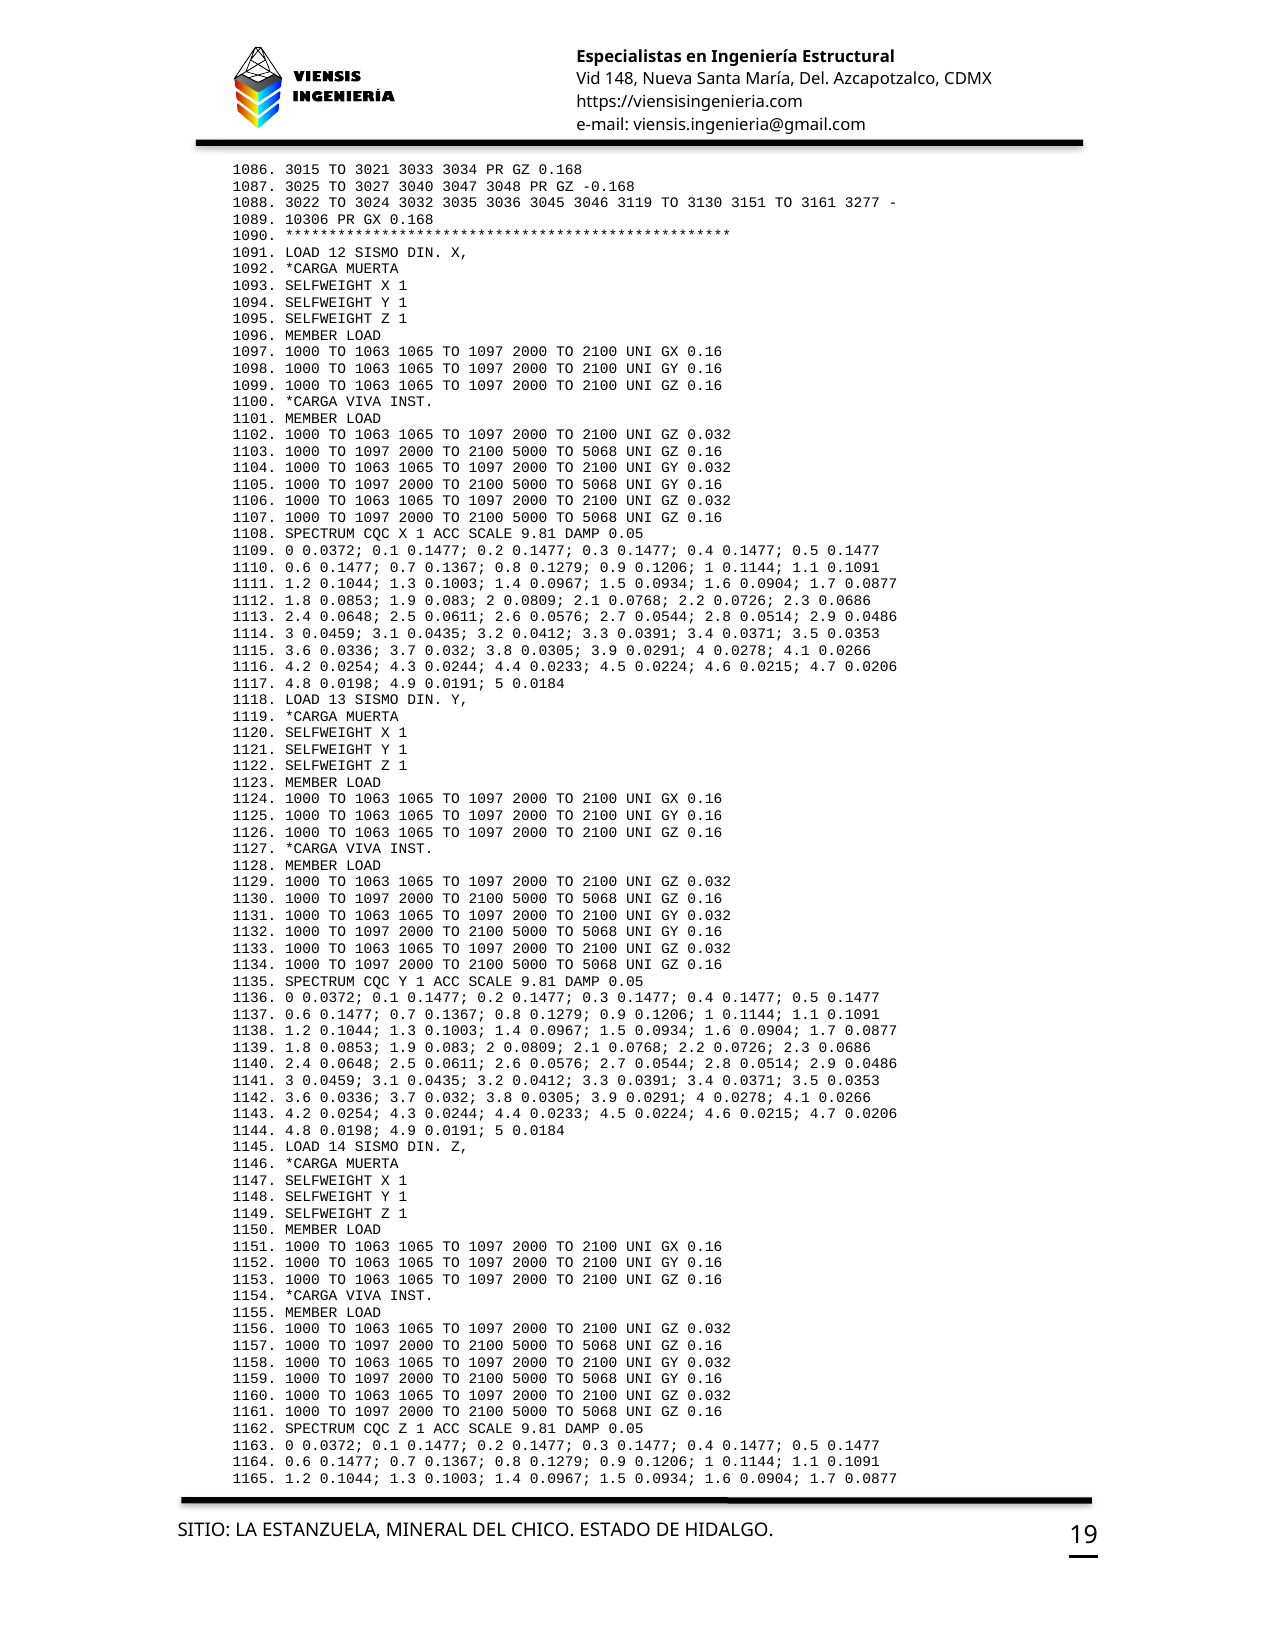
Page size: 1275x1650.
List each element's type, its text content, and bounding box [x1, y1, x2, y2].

text 1091. LOAD 12 SISMO DIN. X, [215, 245, 1098, 262]
text 1094. SELFWEIGHT Y 1 [215, 295, 1098, 311]
text 1095. SELFWEIGHT Z 1 [215, 311, 1098, 328]
text 1092. *CARGA MUERTA [215, 262, 1098, 278]
text 1129. 1000 TO 1063 1065 TO 1097 2000 TO 2100 UNI GZ 0.032 [215, 874, 1098, 891]
text 1158. 1000 TO 1063 1065 TO 1097 2000 TO 2100 UNI GY 0.032 [215, 1355, 1098, 1371]
text 1148. SELFWEIGHT Y 1 [215, 1189, 1098, 1206]
text 1100. *CARGA VIVA INST. [215, 394, 1098, 411]
text 1108. SPECTRUM CQC X 1 ACC SCALE 9.81 DAMP 0.05 [215, 527, 1098, 543]
text 1113. 2.4 0.0648; 2.5 0.0611; 2.6 0.0576; 2.7 0.0544; 2.8 0.0514; 2.9 0.0486 [215, 609, 1098, 626]
text 1134. 1000 TO 1097 2000 TO 2100 5000 TO 5068 UNI GZ 0.16 [215, 957, 1098, 974]
text 1131. 1000 TO 1063 1065 TO 1097 2000 TO 2100 UNI GY 0.032 [215, 908, 1098, 924]
text 1097. 1000 TO 1063 1065 TO 1097 2000 TO 2100 UNI GX 0.16 [215, 344, 1098, 361]
text 1107. 1000 TO 1097 2000 TO 2100 5000 TO 5068 UNI GZ 0.16 [215, 510, 1098, 527]
text 1161. 1000 TO 1097 2000 TO 2100 5000 TO 5068 UNI GZ 0.16 [215, 1404, 1098, 1421]
text 1143. 4.2 0.0254; 4.3 0.0244; 4.4 0.0233; 4.5 0.0224; 4.6 0.0215; 4.7 0.0206 [215, 1106, 1098, 1123]
text 1111. 1.2 0.1044; 1.3 0.1003; 1.4 0.0967; 1.5 0.0934; 1.6 0.0904; 1.7 0.0877 [215, 576, 1098, 593]
text 1093. SELFWEIGHT X 1 [215, 278, 1098, 295]
text 1140. 2.4 0.0648; 2.5 0.0611; 2.6 0.0576; 2.7 0.0544; 2.8 0.0514; 2.9 0.0486 [215, 1057, 1098, 1073]
text 1152. 1000 TO 1063 1065 TO 1097 2000 TO 2100 UNI GY 0.16 [215, 1256, 1098, 1272]
text 1149. SELFWEIGHT Z 1 [215, 1206, 1098, 1222]
text 1127. *CARGA VIVA INST. [215, 841, 1098, 858]
text 1118. LOAD 13 SISMO DIN. Y, [215, 692, 1098, 709]
text 1147. SELFWEIGHT X 1 [215, 1173, 1098, 1189]
text 1142. 3.6 0.0336; 3.7 0.032; 3.8 0.0305; 3.9 0.0291; 4 0.0278; 4.1 0.0266 [215, 1090, 1098, 1106]
text 1117. 4.8 0.0198; 4.9 0.0191; 5 0.0184 [215, 676, 1098, 692]
text 1126. 1000 TO 1063 1065 TO 1097 2000 TO 2100 UNI GZ 0.16 [215, 825, 1098, 841]
text 1128. MEMBER LOAD [215, 858, 1098, 874]
text 1165. 1.2 0.1044; 1.3 0.1003; 1.4 0.0967; 1.5 0.0934; 1.6 0.0904; 1.7 0.0877 [215, 1471, 1098, 1487]
text 1096. MEMBER LOAD [215, 328, 1098, 344]
text 1162. SPECTRUM CQC Z 1 ACC SCALE 9.81 DAMP 0.05 [215, 1421, 1098, 1438]
text 1153. 1000 TO 1063 1065 TO 1097 2000 TO 2100 UNI GZ 0.16 [215, 1272, 1098, 1289]
text 1105. 1000 TO 1097 2000 TO 2100 5000 TO 5068 UNI GY 0.16 [215, 477, 1098, 494]
text 1087. 3025 TO 3027 3040 3047 3048 PR GZ -0.168 [215, 179, 1098, 196]
text 1163. 0 0.0372; 0.1 0.1477; 0.2 0.1477; 0.3 0.1477; 0.4 0.1477; 0.5 0.1477 [215, 1438, 1098, 1454]
text 1133. 1000 TO 1063 1065 TO 1097 2000 TO 2100 UNI GZ 0.032 [215, 941, 1098, 957]
text 1150. MEMBER LOAD [215, 1222, 1098, 1239]
text 1120. SELFWEIGHT X 1 [215, 726, 1098, 742]
text 1151. 1000 TO 1063 1065 TO 1097 2000 TO 2100 UNI GX 0.16 [215, 1239, 1098, 1256]
text 1137. 0.6 0.1477; 0.7 0.1367; 0.8 0.1279; 0.9 0.1206; 1 0.1144; 1.1 0.1091 [215, 1007, 1098, 1024]
text 1132. 1000 TO 1097 2000 TO 2100 5000 TO 5068 UNI GY 0.16 [215, 924, 1098, 941]
text 1136. 0 0.0372; 0.1 0.1477; 0.2 0.1477; 0.3 0.1477; 0.4 0.1477; 0.5 0.1477 [215, 991, 1098, 1007]
text 1098. 1000 TO 1063 1065 TO 1097 2000 TO 2100 UNI GY 0.16 [215, 361, 1098, 378]
text 1109. 0 0.0372; 0.1 0.1477; 0.2 0.1477; 0.3 0.1477; 0.4 0.1477; 0.5 0.1477 [215, 543, 1098, 560]
text 1138. 1.2 0.1044; 1.3 0.1003; 1.4 0.0967; 1.5 0.0934; 1.6 0.0904; 1.7 0.0877 [215, 1024, 1098, 1040]
picture [224, 38, 401, 131]
text 1135. SPECTRUM CQC Y 1 ACC SCALE 9.81 DAMP 0.05 [215, 974, 1098, 991]
text 1119. *CARGA MUERTA [215, 709, 1098, 726]
text 1114. 3 0.0459; 3.1 0.0435; 3.2 0.0412; 3.3 0.0391; 3.4 0.0371; 3.5 0.0353 [215, 626, 1098, 643]
text 1155. MEMBER LOAD [215, 1305, 1098, 1322]
text 1141. 3 0.0459; 3.1 0.0435; 3.2 0.0412; 3.3 0.0391; 3.4 0.0371; 3.5 0.0353 [215, 1073, 1098, 1090]
text 1164. 0.6 0.1477; 0.7 0.1367; 0.8 0.1279; 0.9 0.1206; 1 0.1144; 1.1 0.1091 [215, 1454, 1098, 1471]
text 1102. 1000 TO 1063 1065 TO 1097 2000 TO 2100 UNI GZ 0.032 [215, 427, 1098, 444]
text 1104. 1000 TO 1063 1065 TO 1097 2000 TO 2100 UNI GY 0.032 [215, 461, 1098, 477]
text 1121. SELFWEIGHT Y 1 [215, 742, 1098, 759]
text 1123. MEMBER LOAD [215, 775, 1098, 792]
text 1090. *************************************************** [215, 229, 1098, 245]
text 1112. 1.8 0.0853; 1.9 0.083; 2 0.0809; 2.1 0.0768; 2.2 0.0726; 2.3 0.0686 [215, 593, 1098, 609]
text 1110. 0.6 0.1477; 0.7 0.1367; 0.8 0.1279; 0.9 0.1206; 1 0.1144; 1.1 0.1091 [215, 560, 1098, 576]
text 1106. 1000 TO 1063 1065 TO 1097 2000 TO 2100 UNI GZ 0.032 [215, 494, 1098, 510]
text 1124. 1000 TO 1063 1065 TO 1097 2000 TO 2100 UNI GX 0.16 [215, 792, 1098, 808]
text 1160. 1000 TO 1063 1065 TO 1097 2000 TO 2100 UNI GZ 0.032 [215, 1388, 1098, 1404]
text 1156. 1000 TO 1063 1065 TO 1097 2000 TO 2100 UNI GZ 0.032 [215, 1322, 1098, 1338]
text 1154. *CARGA VIVA INST. [215, 1289, 1098, 1305]
text 1103. 1000 TO 1097 2000 TO 2100 5000 TO 5068 UNI GZ 0.16 [215, 444, 1098, 461]
text 1089. 10306 PR GX 0.168 [215, 212, 1098, 229]
text 1115. 3.6 0.0336; 3.7 0.032; 3.8 0.0305; 3.9 0.0291; 4 0.0278; 4.1 0.0266 [215, 643, 1098, 659]
text 1122. SELFWEIGHT Z 1 [215, 759, 1098, 775]
text 1116. 4.2 0.0254; 4.3 0.0244; 4.4 0.0233; 4.5 0.0224; 4.6 0.0215; 4.7 0.0206 [215, 659, 1098, 676]
text 1086. 3015 TO 3021 3033 3034 PR GZ 0.168 [215, 162, 1098, 179]
text 1144. 4.8 0.0198; 4.9 0.0191; 5 0.0184 [215, 1123, 1098, 1139]
text 1157. 1000 TO 1097 2000 TO 2100 5000 TO 5068 UNI GZ 0.16 [215, 1338, 1098, 1355]
text 1125. 1000 TO 1063 1065 TO 1097 2000 TO 2100 UNI GY 0.16 [215, 808, 1098, 825]
text 1159. 1000 TO 1097 2000 TO 2100 5000 TO 5068 UNI GY 0.16 [215, 1371, 1098, 1388]
text 1088. 3022 TO 3024 3032 3035 3036 3045 3046 3119 TO 3130 3151 TO 3161 3277 - [215, 196, 1098, 212]
text 1145. LOAD 14 SISMO DIN. Z, [215, 1139, 1098, 1156]
text 1139. 1.8 0.0853; 1.9 0.083; 2 0.0809; 2.1 0.0768; 2.2 0.0726; 2.3 0.0686 [215, 1040, 1098, 1057]
text 1101. MEMBER LOAD [215, 411, 1098, 427]
text 1130. 1000 TO 1097 2000 TO 2100 5000 TO 5068 UNI GZ 0.16 [215, 891, 1098, 908]
text 1146. *CARGA MUERTA [215, 1156, 1098, 1173]
text 1099. 1000 TO 1063 1065 TO 1097 2000 TO 2100 UNI GZ 0.16 [215, 378, 1098, 394]
